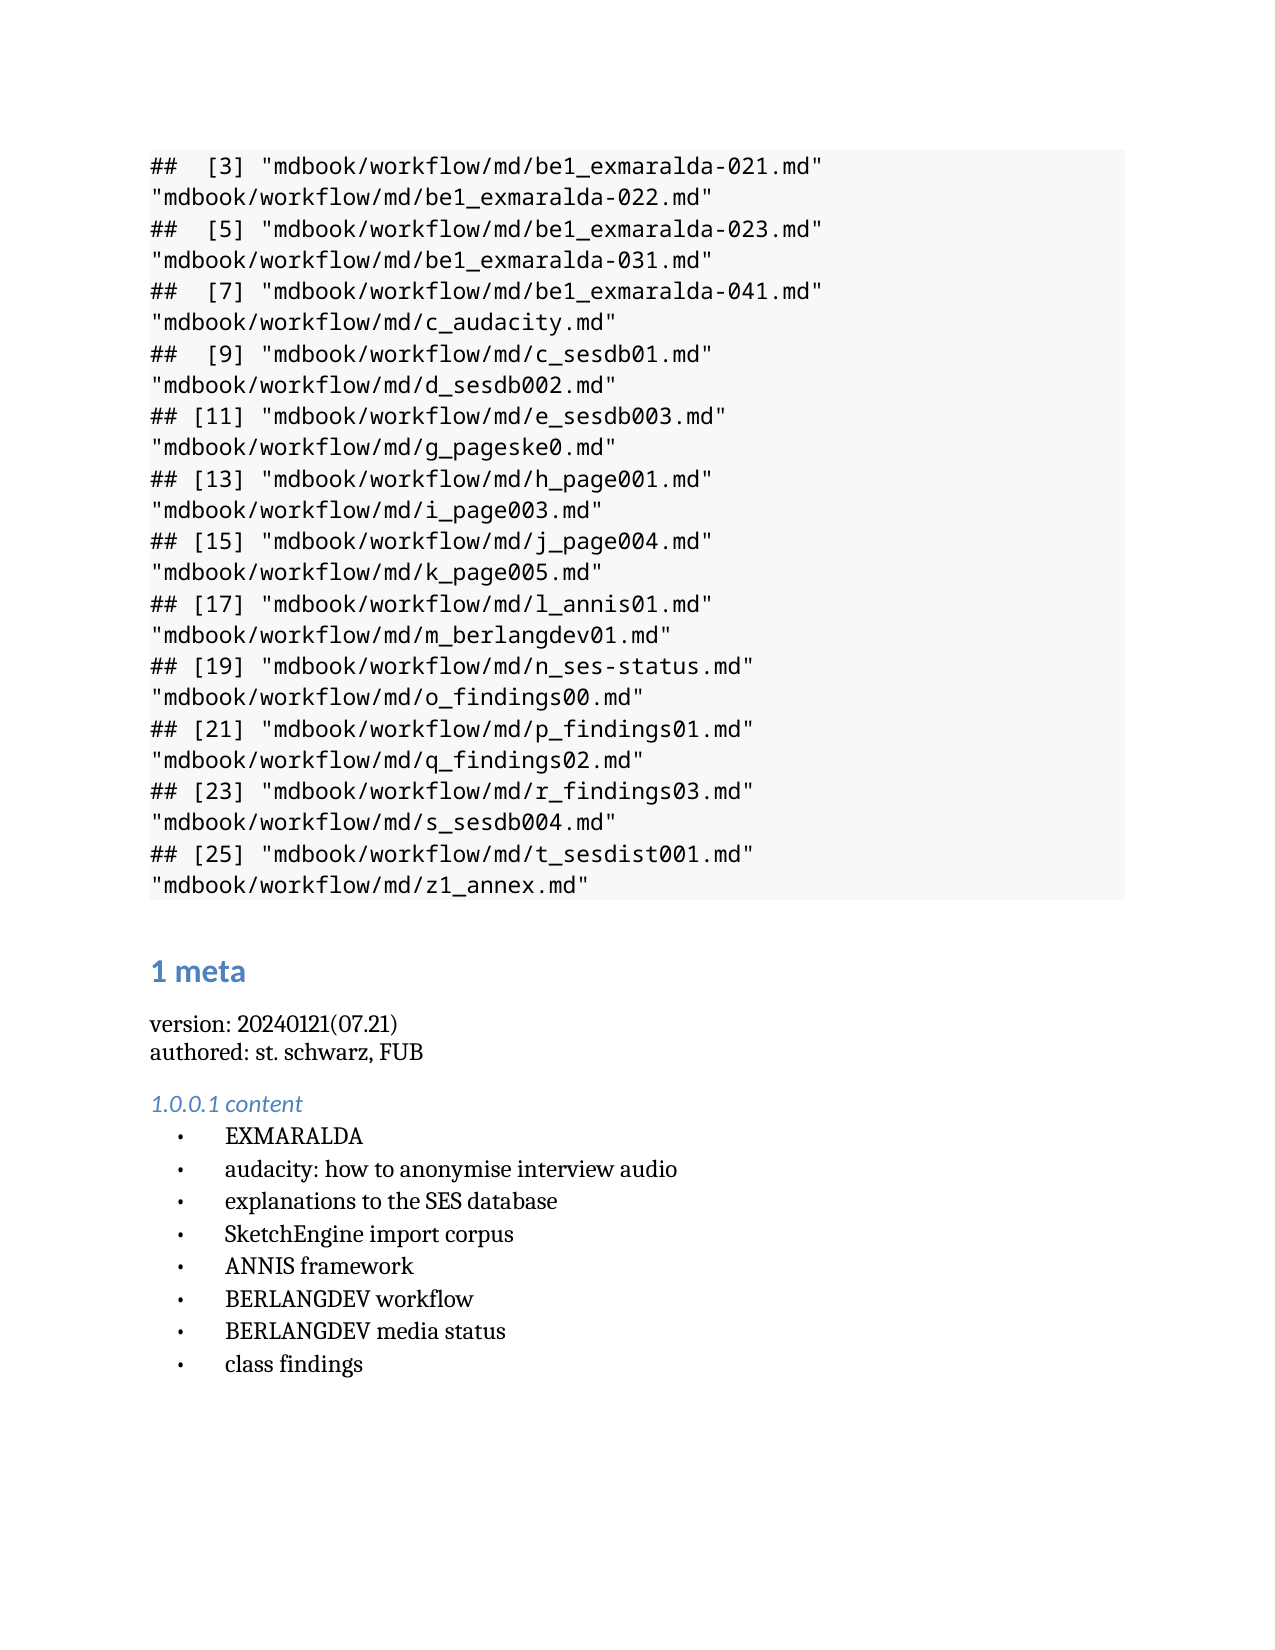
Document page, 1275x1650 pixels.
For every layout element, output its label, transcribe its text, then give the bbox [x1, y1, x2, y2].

list explanations to the SES database [175, 1187, 1125, 1216]
list audacity: how to anonymise interview audio [175, 1154, 1125, 1183]
subtitle 1.0.0.1 content [150, 1088, 1125, 1118]
list BERLANGDEV media status [175, 1317, 1125, 1346]
subtitle 1 meta [150, 950, 1125, 991]
text version: 20240121(07.21) authored: st. schwarz, FUB [150, 1009, 1125, 1067]
list ANNIS framework [175, 1252, 1125, 1281]
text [150, 150, 1125, 900]
list SketchEngine import corpus [175, 1219, 1125, 1248]
list EXMARALDA [175, 1122, 1125, 1151]
list BERLANGDEV workflow [175, 1284, 1125, 1313]
list class findings [175, 1349, 1125, 1378]
